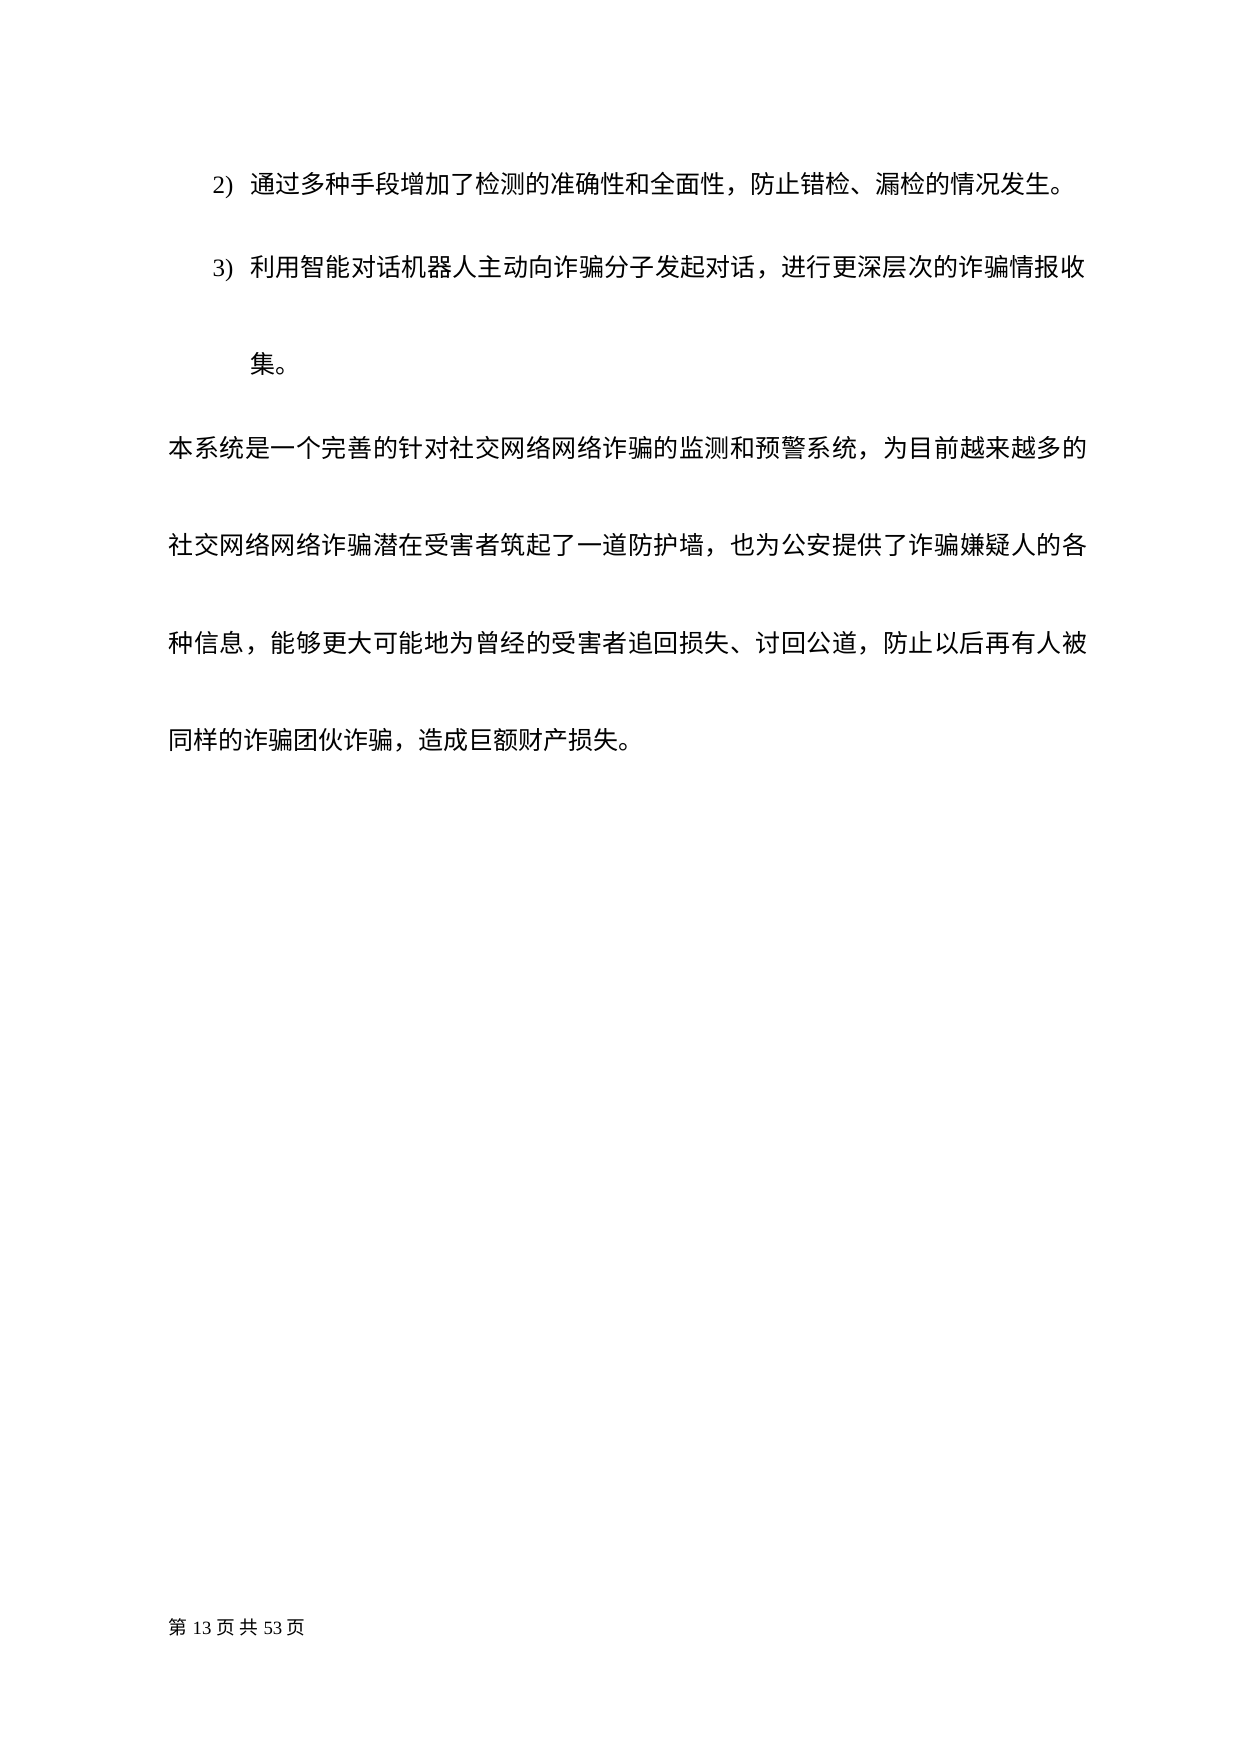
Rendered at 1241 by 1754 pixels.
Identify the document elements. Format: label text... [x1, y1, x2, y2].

list 通过多种手段增加了检测的准确性和全面性，防止错检、漏检的情况发生。 [212, 150, 1087, 215]
text 本系统是一个完善的针对社交网络网络诈骗的监测和预警系统，为目前越来越多的社交网络网络诈骗潜在受害者筑起了一道防护墙，也为公安提供了诈骗嫌疑人的各种信息，能够更大可能地为曾经的受害者追回损失、讨回公道，防止以后再有人被同样的诈骗团伙诈骗，造成巨额财产损失。 [169, 414, 1087, 771]
list 利用智能对话机器人主动向诈骗分子发起对话，进行更深层次的诈骗情报收集。 [212, 233, 1087, 396]
